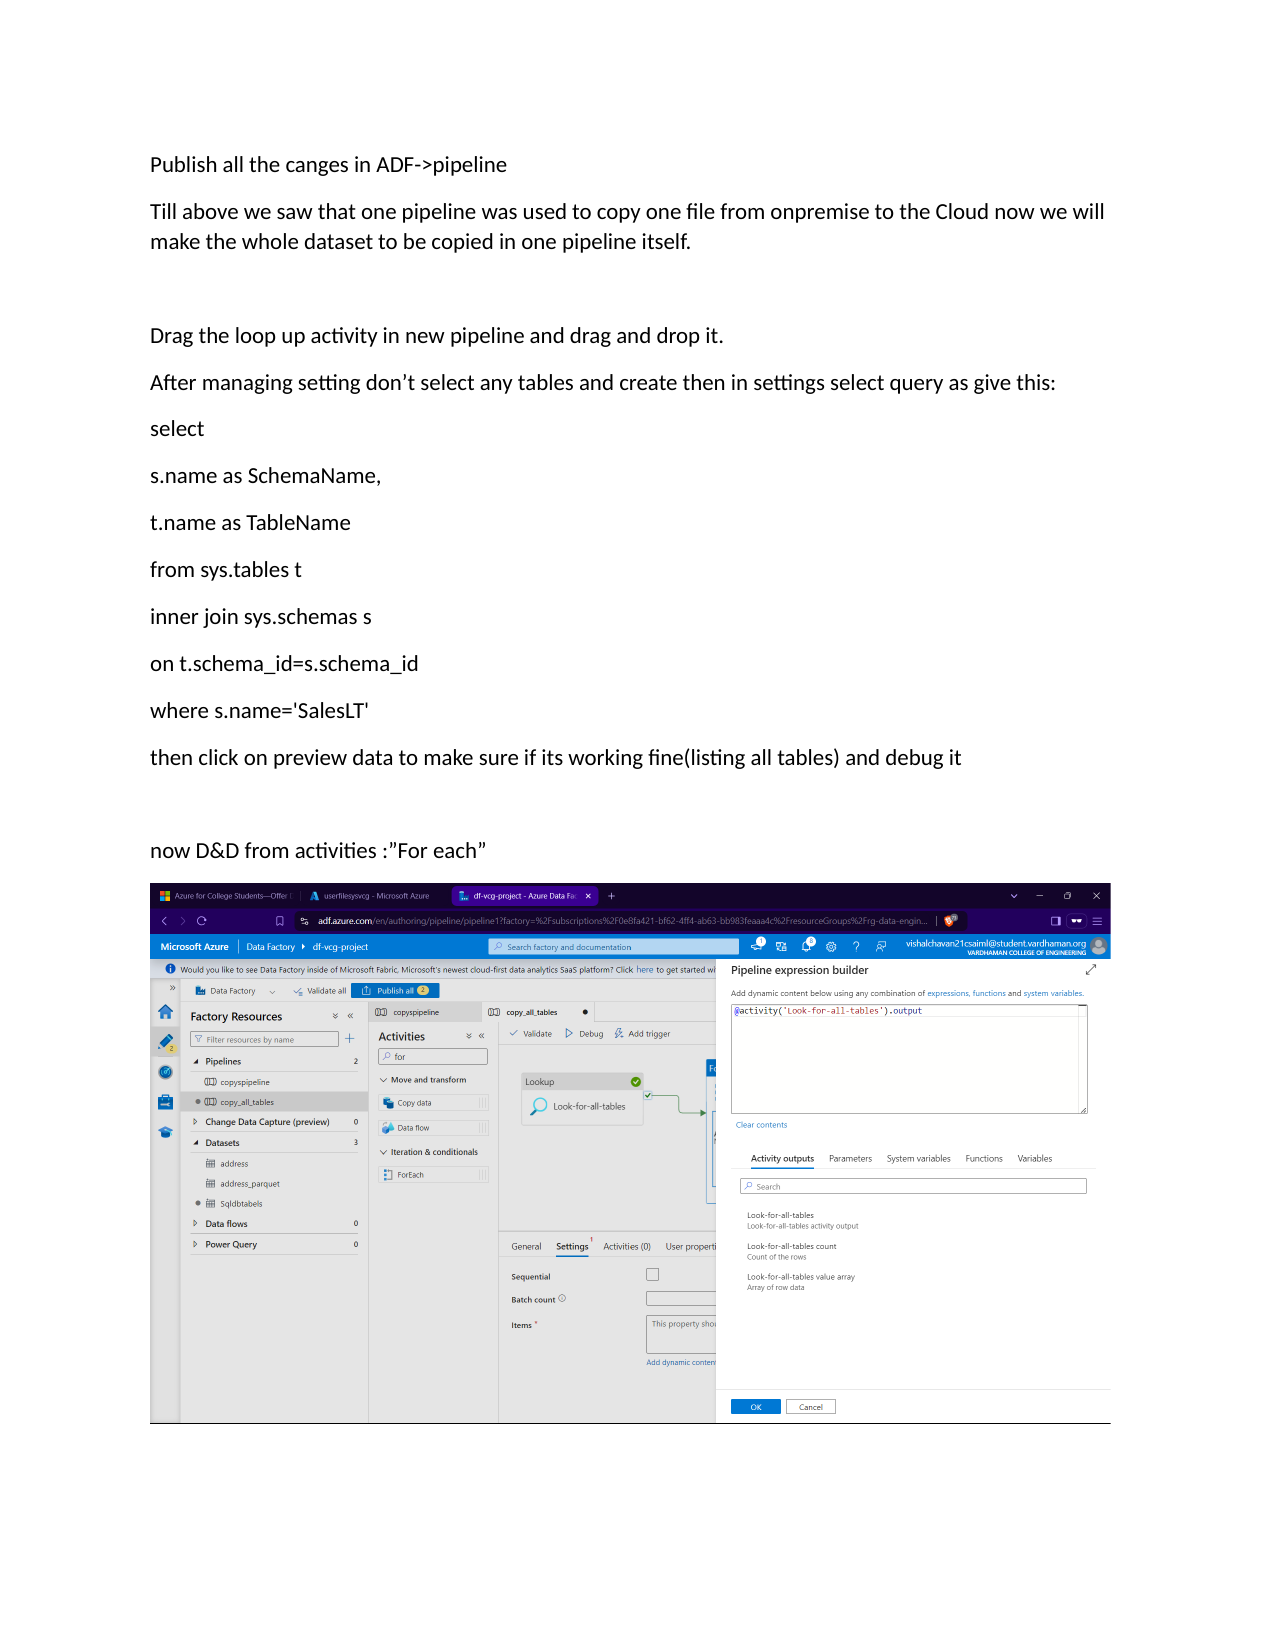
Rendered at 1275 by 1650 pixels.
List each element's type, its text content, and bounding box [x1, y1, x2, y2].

text where s.name='SalesLT' [150, 696, 1125, 724]
text on t.schema_id=s.schema_id [150, 649, 1125, 677]
text Drag the loop up activity in new pipeline and drag and drop it. [150, 321, 1125, 349]
picture [150, 883, 1111, 1424]
text Publish all the canges in ADF->pipeline [150, 150, 1125, 178]
text then click on preview data to make sure if its working fine(listing all tables) and debug it [150, 743, 1125, 771]
text s.name as SchemaName, [150, 461, 1125, 489]
text inner join sys.schemas s [150, 602, 1125, 630]
text Till above we saw that one pipeline was used to copy one file from onpremise to the Cloud now we will make the whole dataset to be copied in one pipeline itself. [150, 197, 1125, 255]
text from sys.tables t [150, 555, 1125, 583]
text select [150, 414, 1125, 443]
text t.name as TableName [150, 508, 1125, 536]
text now D&D from activities :”For each” [150, 836, 1125, 864]
text After managing setting don’t select any tables and create then in settings select query as give this: [150, 368, 1125, 396]
